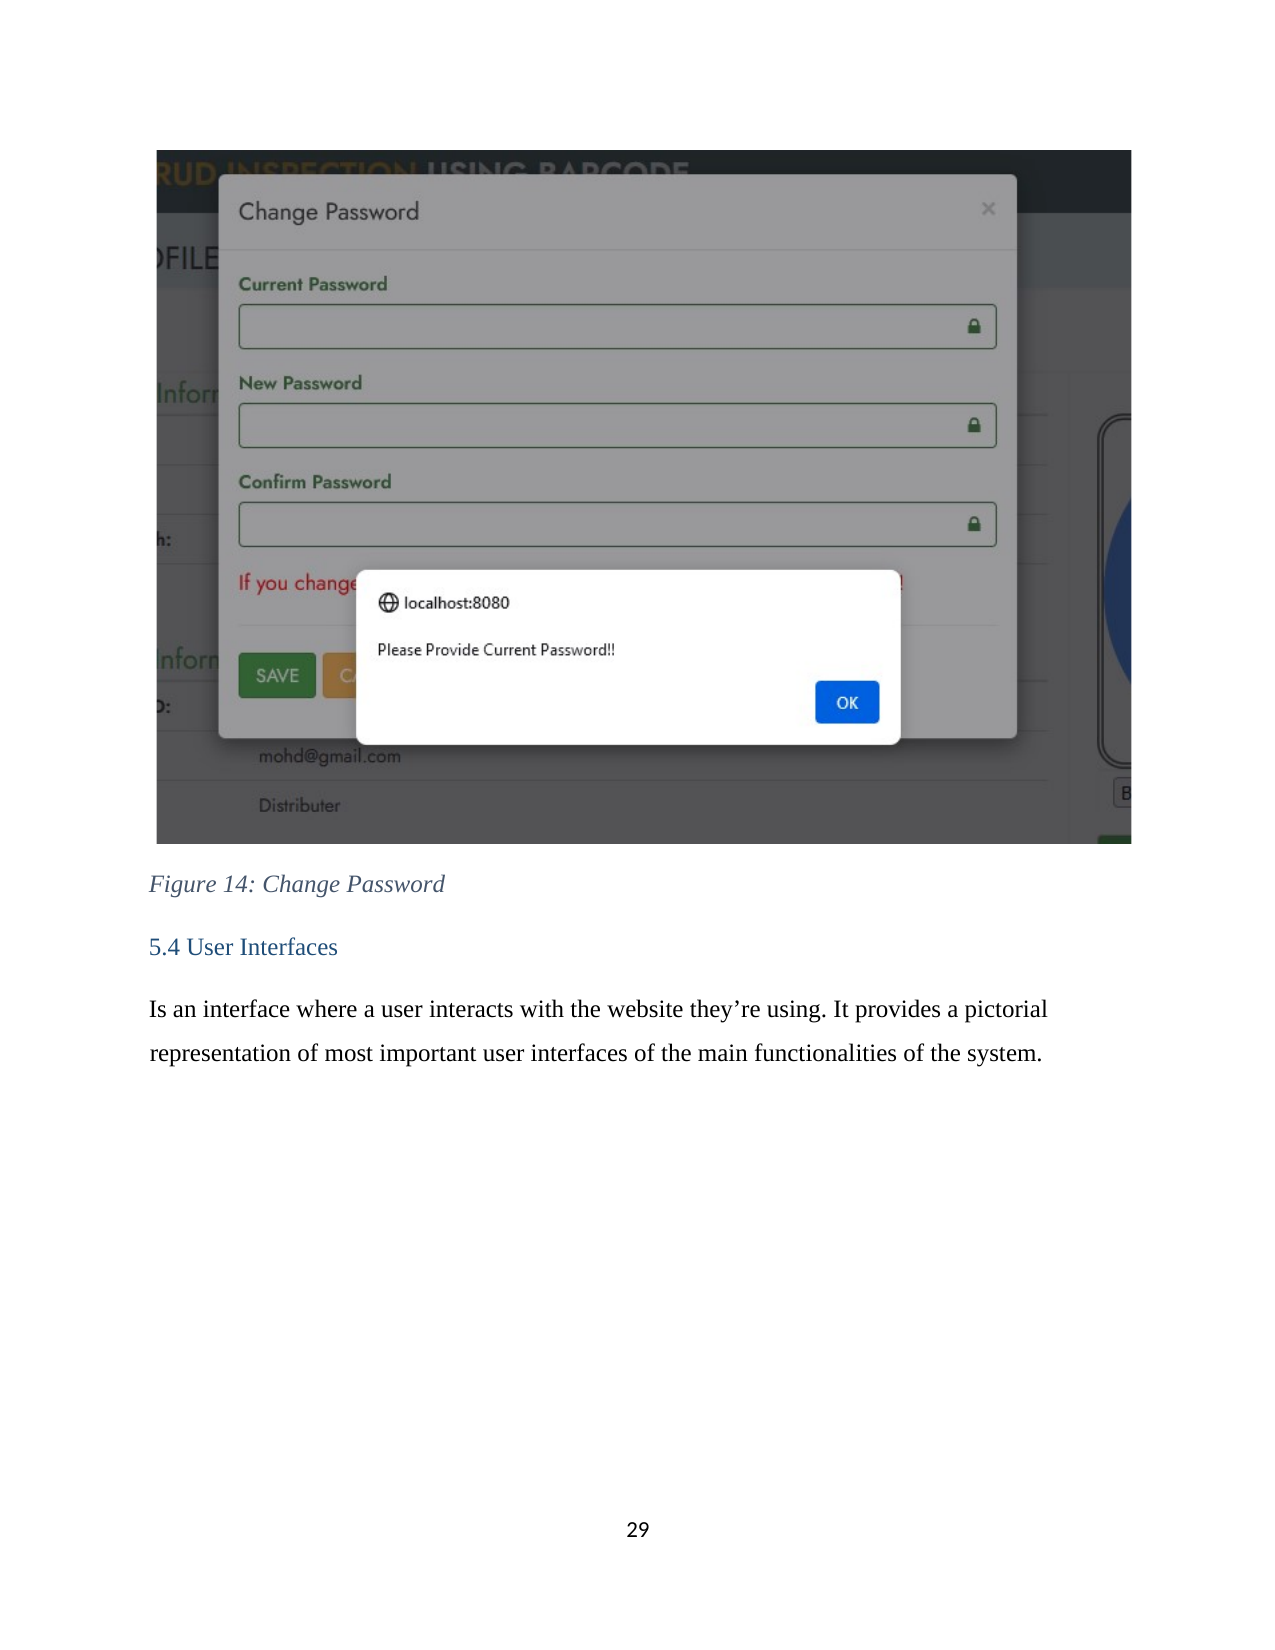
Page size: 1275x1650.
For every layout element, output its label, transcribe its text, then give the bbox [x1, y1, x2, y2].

picture [156, 150, 1132, 844]
subtitle Figure 14: Change Password [148, 869, 1228, 897]
subtitle 5.4 User Interfaces [148, 932, 1228, 961]
text Is an interface where a user interacts with the website they’re using. It provides a pictorial representation of most important user interfaces of the main functionalities of the system. [148, 994, 1125, 1066]
